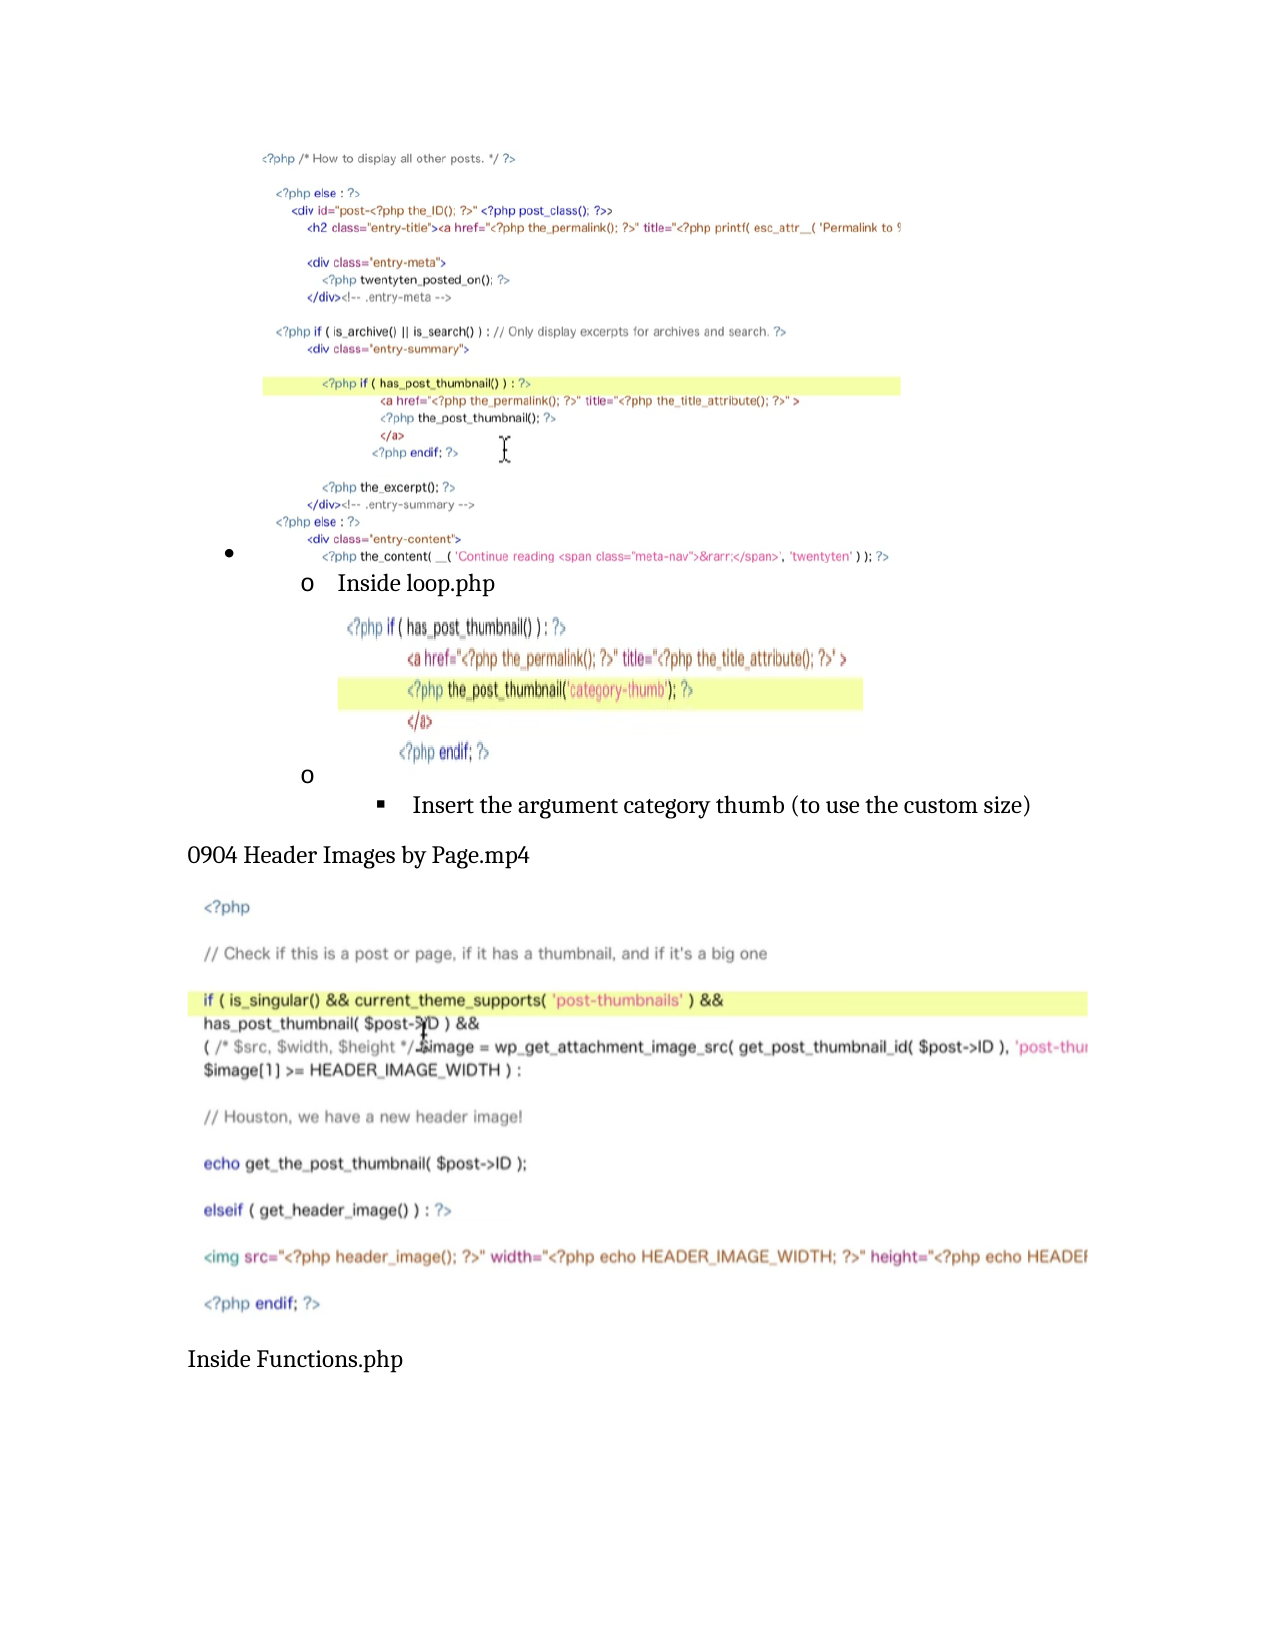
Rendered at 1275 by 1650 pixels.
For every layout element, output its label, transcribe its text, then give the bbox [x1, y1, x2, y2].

picture [262, 150, 901, 563]
text 0904 Header Images by Page.mp4 [187, 841, 1087, 869]
picture [187, 890, 1088, 1324]
list Insert the argument category thumb (to use the custom size) [375, 791, 1087, 820]
text Inside Functions.php [187, 1345, 1087, 1373]
picture [337, 598, 864, 784]
list Inside loop.php [300, 569, 1087, 599]
